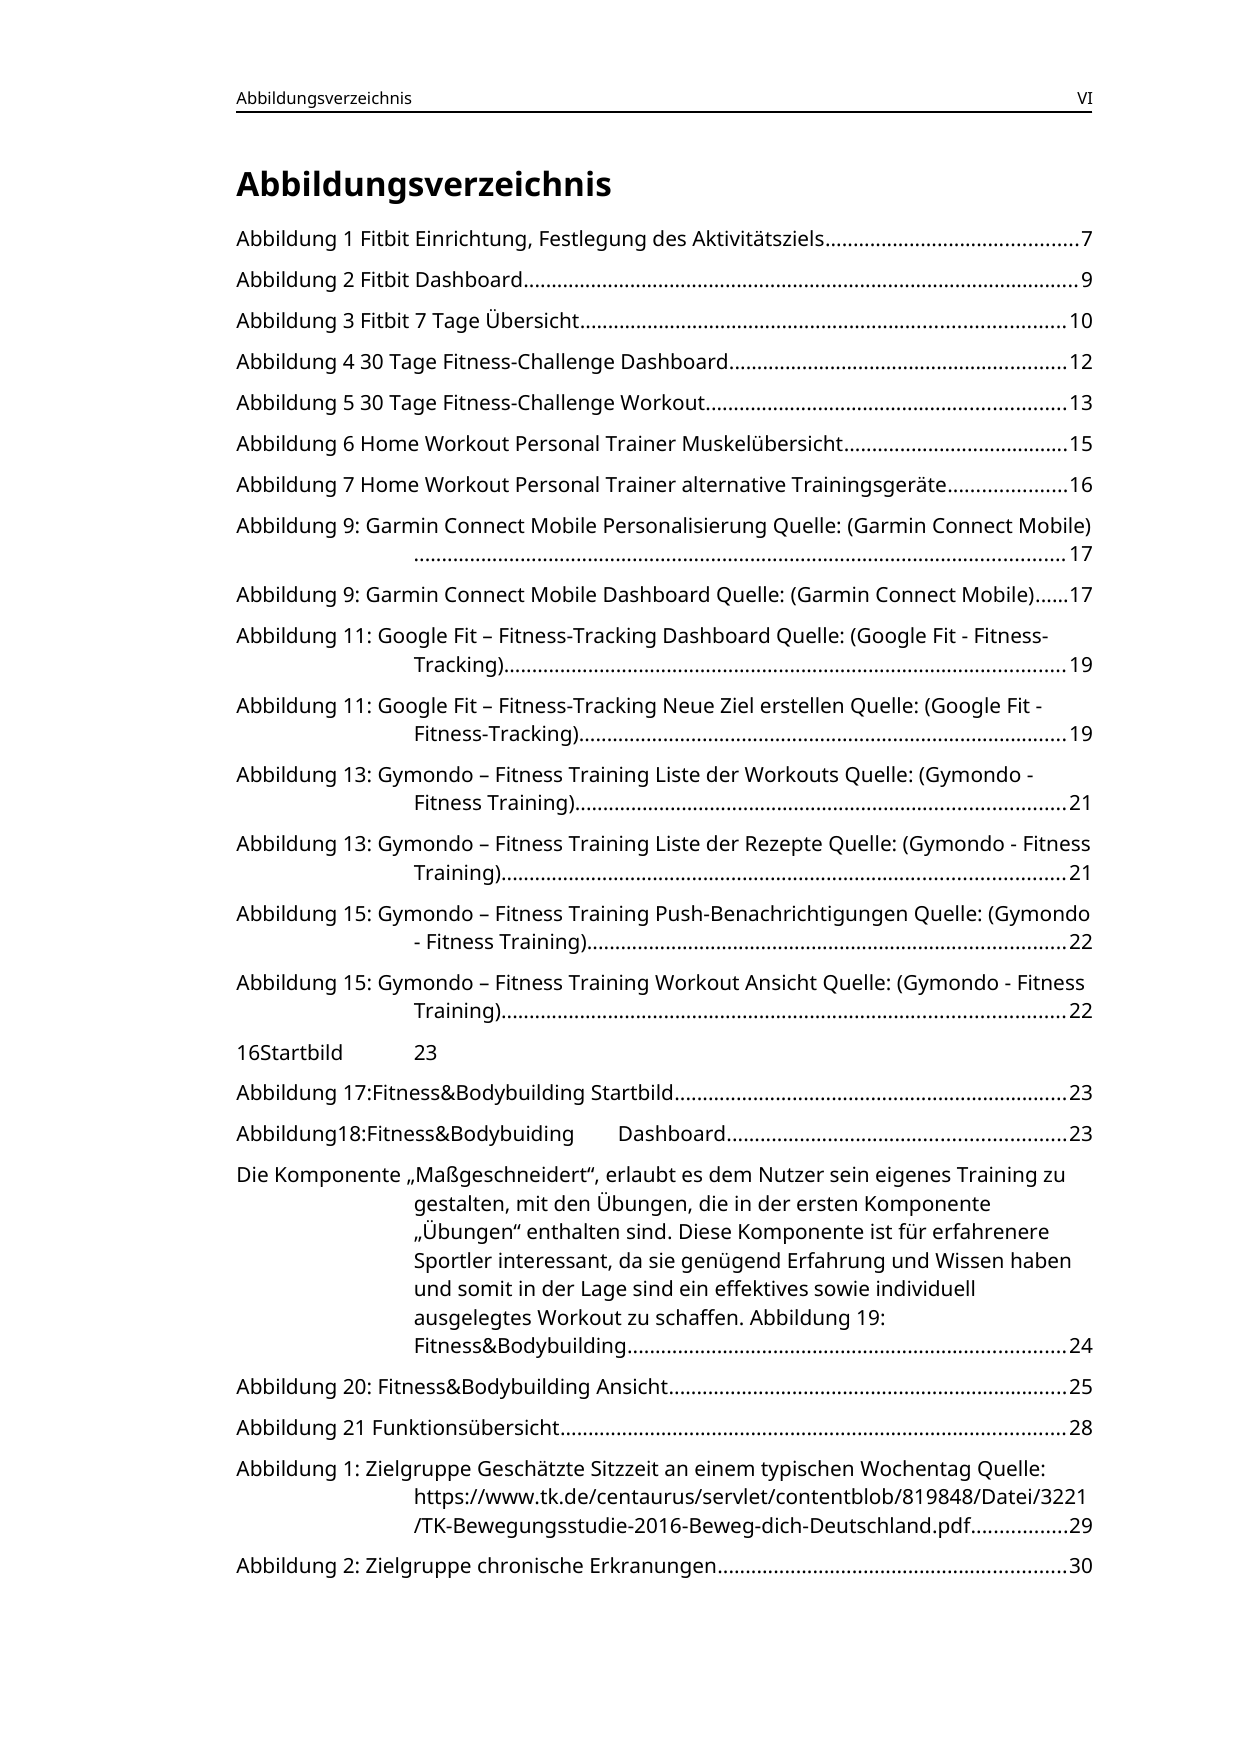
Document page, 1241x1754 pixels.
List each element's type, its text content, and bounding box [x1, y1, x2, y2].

text Abbildung 6 Home Workout Personal Trainer Muskelübersicht 15 [236, 429, 1092, 458]
text Abbildung 13: Gymondo – Fitness Training Liste der Workouts Quelle: (Gymondo - Fitness Training) 21 [236, 760, 1092, 817]
text Abbildung 20: Fitness&Bodybuilding Ansicht 25 [236, 1372, 1092, 1400]
text Abbildung 17:Fitness&Bodybuilding Startbild 23 [236, 1078, 1092, 1107]
text Abbildung18:Fitness&Bodybuiding Dashboard 23 [236, 1119, 1092, 1148]
text Die Komponente „Maßgeschneidert“, erlaubt es dem Nutzer sein eigenes Training zu gestalten, mit den Übungen, die in der ersten Komponente „Übungen“ enthalten sind. Diese Komponente ist für erfahrenere Sportler interessant, da sie genügend Erfahrung und Wissen haben und somit in der Lage sind ein effektives sowie individuell ausgelegtes Workout zu schaffen. Abbildung 19: Fitness&Bodybuilding 24 [236, 1160, 1092, 1359]
text Abbildung 5 30 Tage Fitness-Challenge Workout 13 [236, 388, 1092, 417]
text Abbildung 7 Home Workout Personal Trainer alternative Trainingsgeräte 16 [236, 470, 1092, 498]
text Abbildung 15: Gymondo – Fitness Training Workout Ansicht Quelle: (Gymondo - Fitness Training) 22 [236, 968, 1092, 1025]
text Abbildung 9: Garmin Connect Mobile Personalisierung Quelle: (Garmin Connect Mobile) 17 [236, 511, 1092, 568]
text Abbildung 11: Google Fit – Fitness-Tracking Neue Ziel erstellen Quelle: (Google Fit - Fitness-Tracking) 19 [236, 691, 1092, 748]
text Abbildungsverzeichnis [236, 160, 1092, 206]
text Abbildung 15: Gymondo – Fitness Training Push-Benachrichtigungen Quelle: (Gymondo - Fitness Training) 22 [236, 899, 1092, 956]
text Abbildung 3 Fitbit 7 Tage Übersicht 10 [236, 306, 1092, 335]
text Abbildung 13: Gymondo – Fitness Training Liste der Rezepte Quelle: (Gymondo - Fitness Training) 21 [236, 829, 1092, 886]
text Abbildung 11: Google Fit – Fitness-Tracking Dashboard Quelle: (Google Fit - Fitness-Tracking) 19 [236, 621, 1092, 678]
text Abbildung 2 Fitbit Dashboard 9 [236, 265, 1092, 294]
text Abbildung 4 30 Tage Fitness-Challenge Dashboard 12 [236, 347, 1092, 376]
text 16Startbild 23 [236, 1038, 1092, 1066]
text Abbildung 21 Funktionsübersicht 28 [236, 1413, 1092, 1441]
text Abbildung 1: Zielgruppe Geschätzte Sitzzeit an einem typischen Wochentag Quelle: https://www.tk.de/centaurus/servlet/contentblob/819848/Datei/3221/TK-Bewegungsstudie-2016-Beweg-dich-Deutschland.pdf 29 [236, 1454, 1092, 1539]
text Abbildung 9: Garmin Connect Mobile Dashboard Quelle: (Garmin Connect Mobile) 17 [236, 580, 1092, 609]
text Abbildung 1 Fitbit Einrichtung, Festlegung des Aktivitätsziels 7 [236, 224, 1092, 253]
text Abbildung 2: Zielgruppe chronische Erkranungen 30 [236, 1552, 1092, 1580]
